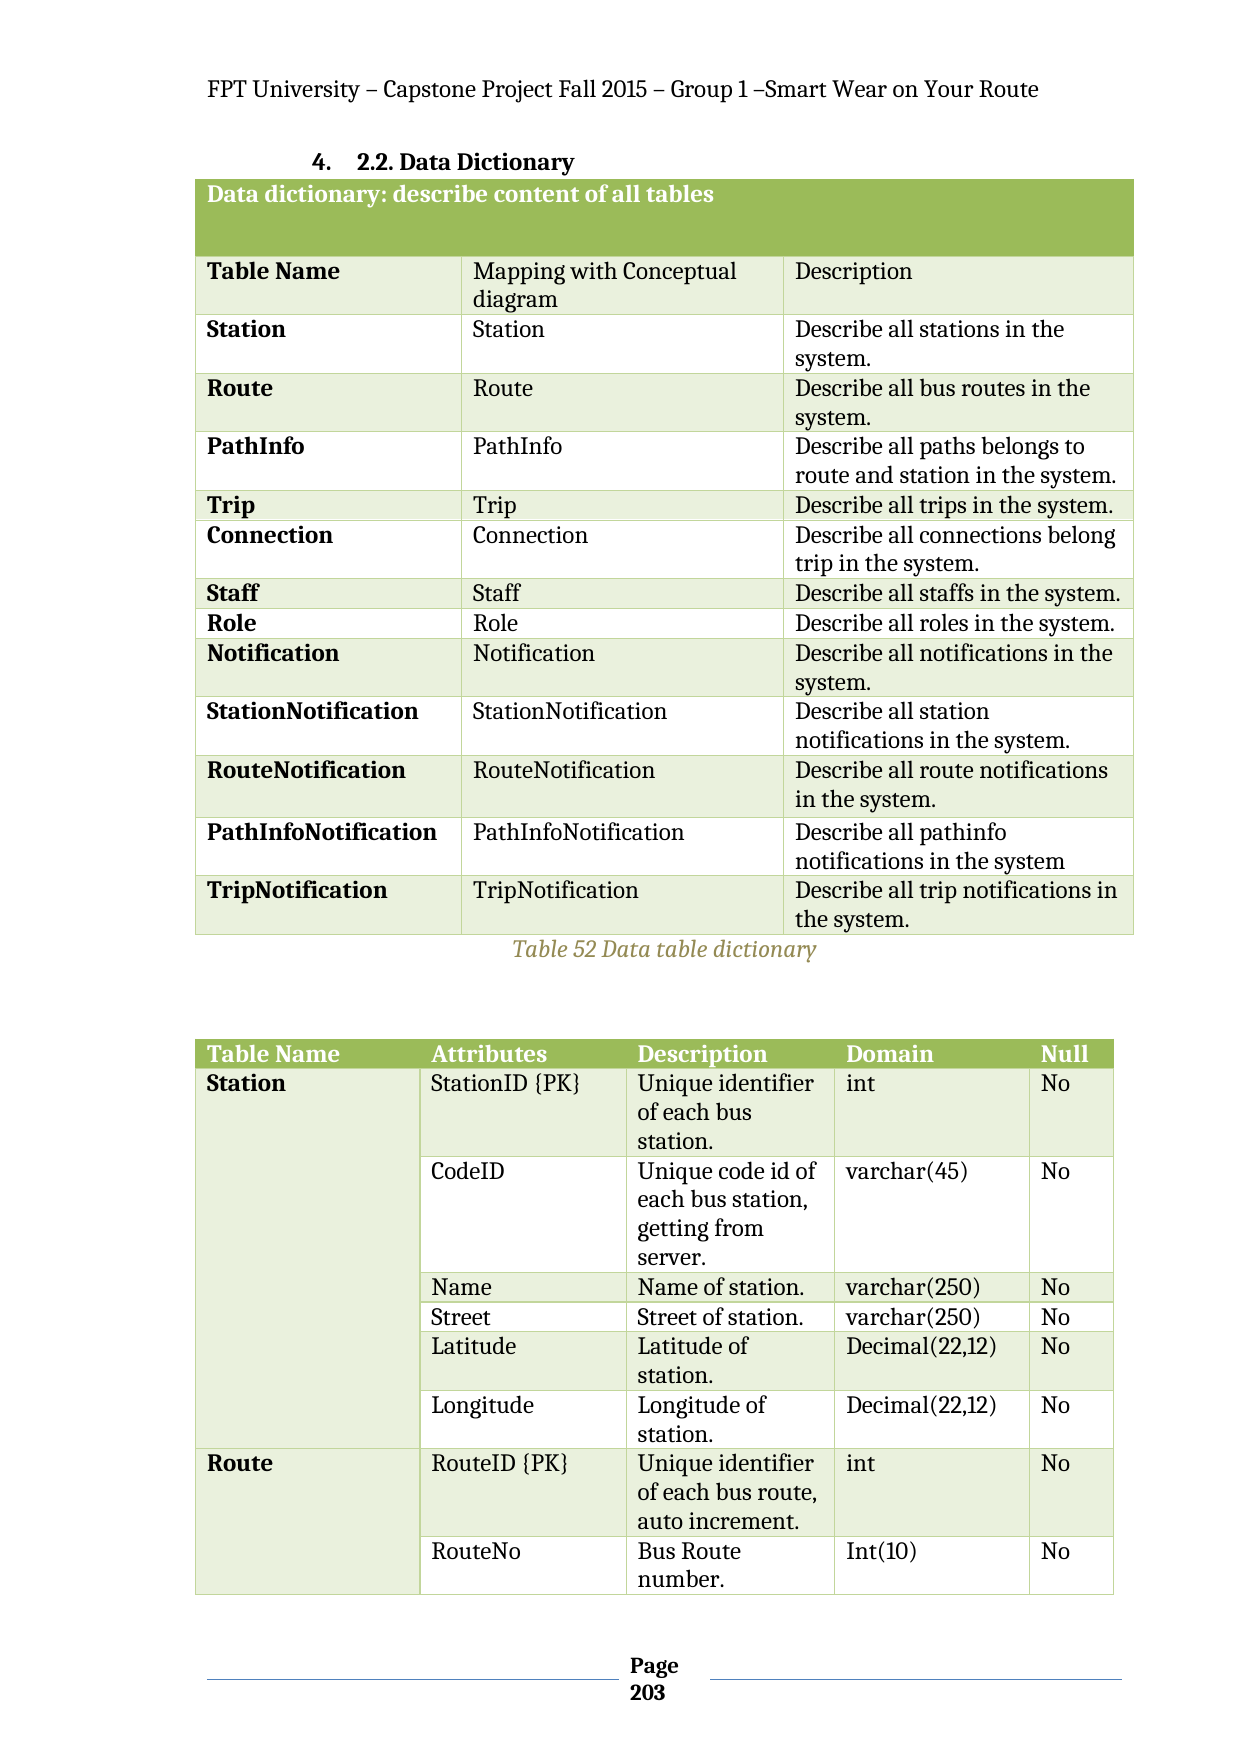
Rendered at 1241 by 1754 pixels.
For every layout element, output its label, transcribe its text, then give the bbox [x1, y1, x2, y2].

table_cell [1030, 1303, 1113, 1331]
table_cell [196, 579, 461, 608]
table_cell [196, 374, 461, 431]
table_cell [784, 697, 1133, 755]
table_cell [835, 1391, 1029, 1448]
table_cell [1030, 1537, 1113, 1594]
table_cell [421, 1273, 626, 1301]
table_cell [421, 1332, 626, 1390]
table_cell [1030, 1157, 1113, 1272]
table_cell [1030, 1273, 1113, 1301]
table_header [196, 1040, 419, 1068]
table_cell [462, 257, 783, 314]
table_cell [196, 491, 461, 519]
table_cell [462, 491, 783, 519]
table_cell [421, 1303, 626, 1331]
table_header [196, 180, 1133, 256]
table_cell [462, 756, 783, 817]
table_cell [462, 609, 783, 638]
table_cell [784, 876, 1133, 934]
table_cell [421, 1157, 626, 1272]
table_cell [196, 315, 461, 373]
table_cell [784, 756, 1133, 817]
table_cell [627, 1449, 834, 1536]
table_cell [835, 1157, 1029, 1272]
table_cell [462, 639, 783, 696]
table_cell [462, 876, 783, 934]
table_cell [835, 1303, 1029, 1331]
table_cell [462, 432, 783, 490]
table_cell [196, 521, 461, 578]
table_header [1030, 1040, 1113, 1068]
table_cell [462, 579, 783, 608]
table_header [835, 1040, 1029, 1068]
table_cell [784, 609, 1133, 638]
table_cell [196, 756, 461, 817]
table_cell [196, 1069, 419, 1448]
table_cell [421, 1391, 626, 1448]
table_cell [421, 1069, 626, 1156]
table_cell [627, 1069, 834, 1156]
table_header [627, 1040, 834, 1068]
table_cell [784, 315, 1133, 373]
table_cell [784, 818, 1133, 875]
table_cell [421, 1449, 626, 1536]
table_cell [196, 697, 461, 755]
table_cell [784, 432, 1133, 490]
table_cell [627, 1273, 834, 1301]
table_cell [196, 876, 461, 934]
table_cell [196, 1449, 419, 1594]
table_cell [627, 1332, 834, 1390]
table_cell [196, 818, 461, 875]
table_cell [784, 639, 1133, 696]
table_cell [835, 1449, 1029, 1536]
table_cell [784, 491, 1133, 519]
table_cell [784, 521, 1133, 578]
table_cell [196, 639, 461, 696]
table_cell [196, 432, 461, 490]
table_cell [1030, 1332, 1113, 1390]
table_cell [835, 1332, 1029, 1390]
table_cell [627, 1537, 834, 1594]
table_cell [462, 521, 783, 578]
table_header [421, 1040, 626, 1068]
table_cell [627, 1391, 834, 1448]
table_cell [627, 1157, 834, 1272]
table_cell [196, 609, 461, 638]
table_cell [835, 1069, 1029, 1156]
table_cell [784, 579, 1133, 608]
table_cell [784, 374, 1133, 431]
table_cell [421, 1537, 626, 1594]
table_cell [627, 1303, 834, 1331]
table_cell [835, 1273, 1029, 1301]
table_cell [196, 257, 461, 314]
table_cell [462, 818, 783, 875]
subtitle 2.2. Data Dictionary [312, 148, 1122, 176]
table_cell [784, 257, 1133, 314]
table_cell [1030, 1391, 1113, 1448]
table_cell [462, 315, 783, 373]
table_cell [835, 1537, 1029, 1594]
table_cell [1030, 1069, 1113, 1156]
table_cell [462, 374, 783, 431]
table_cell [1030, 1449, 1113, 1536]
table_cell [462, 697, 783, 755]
